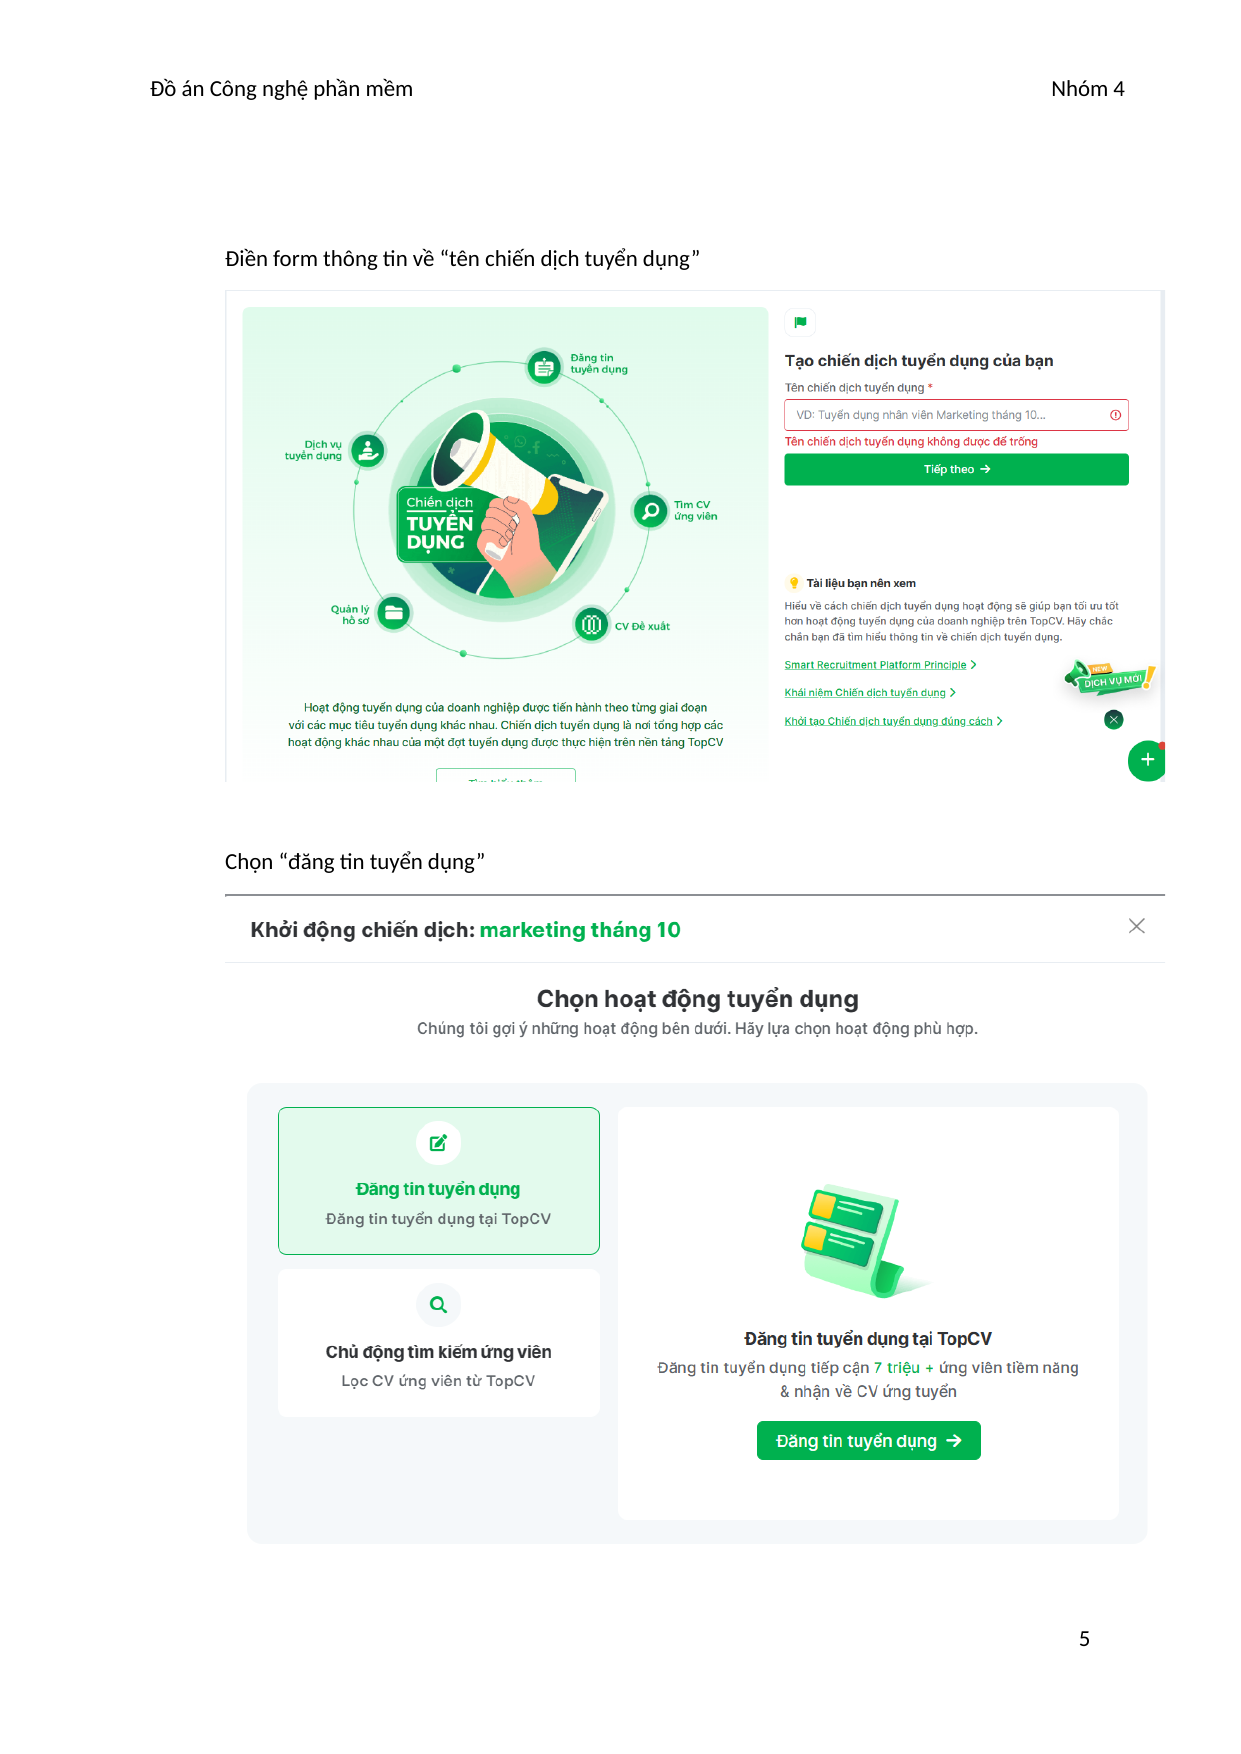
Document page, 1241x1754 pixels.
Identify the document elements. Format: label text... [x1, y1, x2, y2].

picture [225, 290, 1166, 782]
text Điền form thông tin về “tên chiến dịch tuyển dụng” [225, 244, 1090, 272]
text Chọn “đăng tin tuyển dụng” [225, 847, 1090, 875]
picture [225, 894, 1166, 1563]
